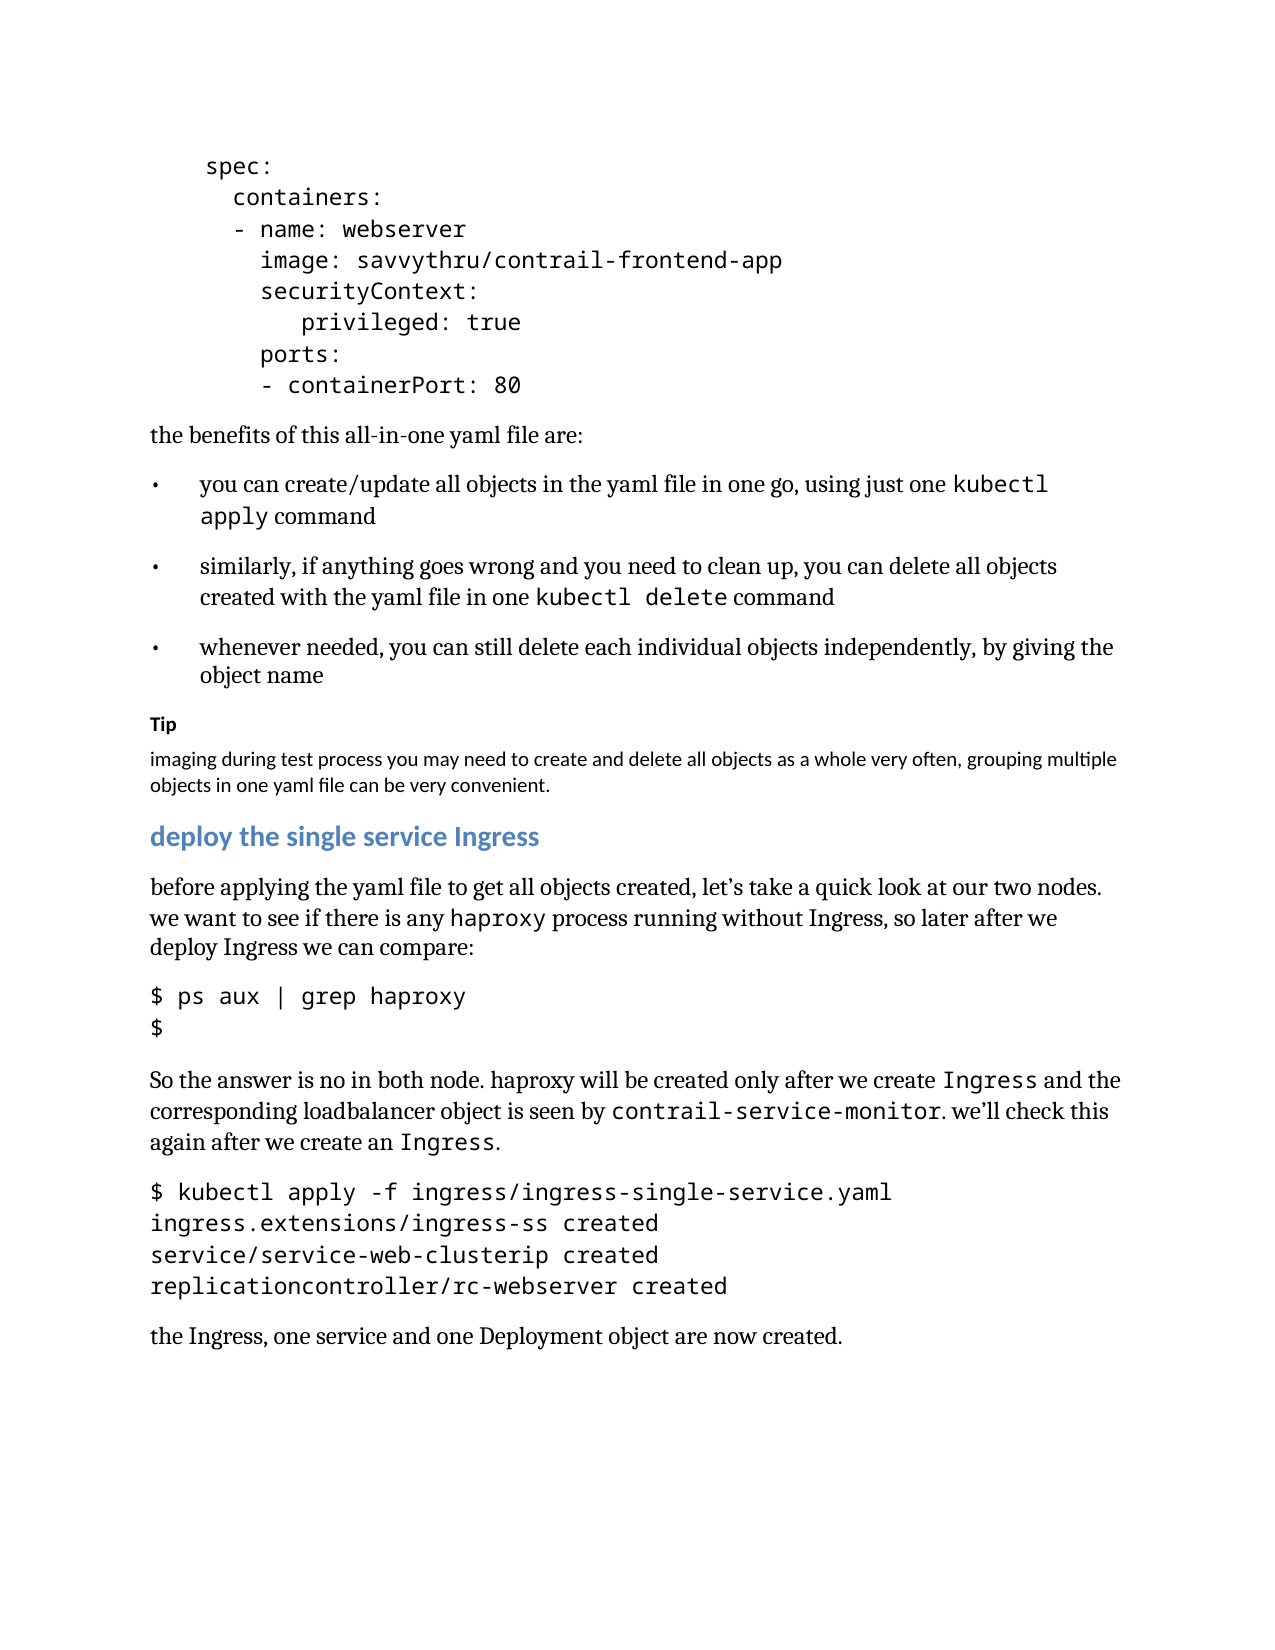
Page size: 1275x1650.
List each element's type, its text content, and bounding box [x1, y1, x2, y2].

text before applying the yaml file to get all objects created, let’s take a quick look at our two nodes. we want to see if there is any haproxy process running without Ingress, so later after we deploy Ingress we can compare: [150, 873, 1125, 961]
text $ kubectl apply -f ingress/ingress-single-service.yaml ingress.extensions/ingress-ss created service/service-web-clusterip created replicationcontroller/rc-webserver created [150, 1176, 1125, 1301]
text imaging during test process you may need to create and delete all objects as a whole very often, grouping multiple objects in one yaml file can be very convenient. [150, 747, 1125, 797]
text So the answer is no in both node. haproxy will be created only after we create Ingress and the corresponding loadbalancer object is seen by contrail-service-monitor. we’ll check this again after we create an Ingress. [150, 1063, 1125, 1157]
text Tip [150, 711, 1125, 736]
subtitle deploy the single service Ingress [150, 818, 1125, 854]
list you can create/update all objects in the yaml file in one go, using just one kubectl apply command [150, 468, 1125, 531]
list similarly, if anything goes wrong and you need to clean up, you can delete all objects created with the yaml file in one kubectl delete command [150, 552, 1125, 612]
text $ ps aux | grep haproxy $ [150, 980, 1125, 1043]
text the Ingress, one service and one Deployment object are now created. [150, 1322, 1125, 1351]
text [150, 150, 1125, 400]
list whenever needed, you can still delete each individual objects independently, by giving the object name [150, 632, 1125, 690]
text the benefits of this all-in-one yaml file are: [150, 421, 1125, 449]
